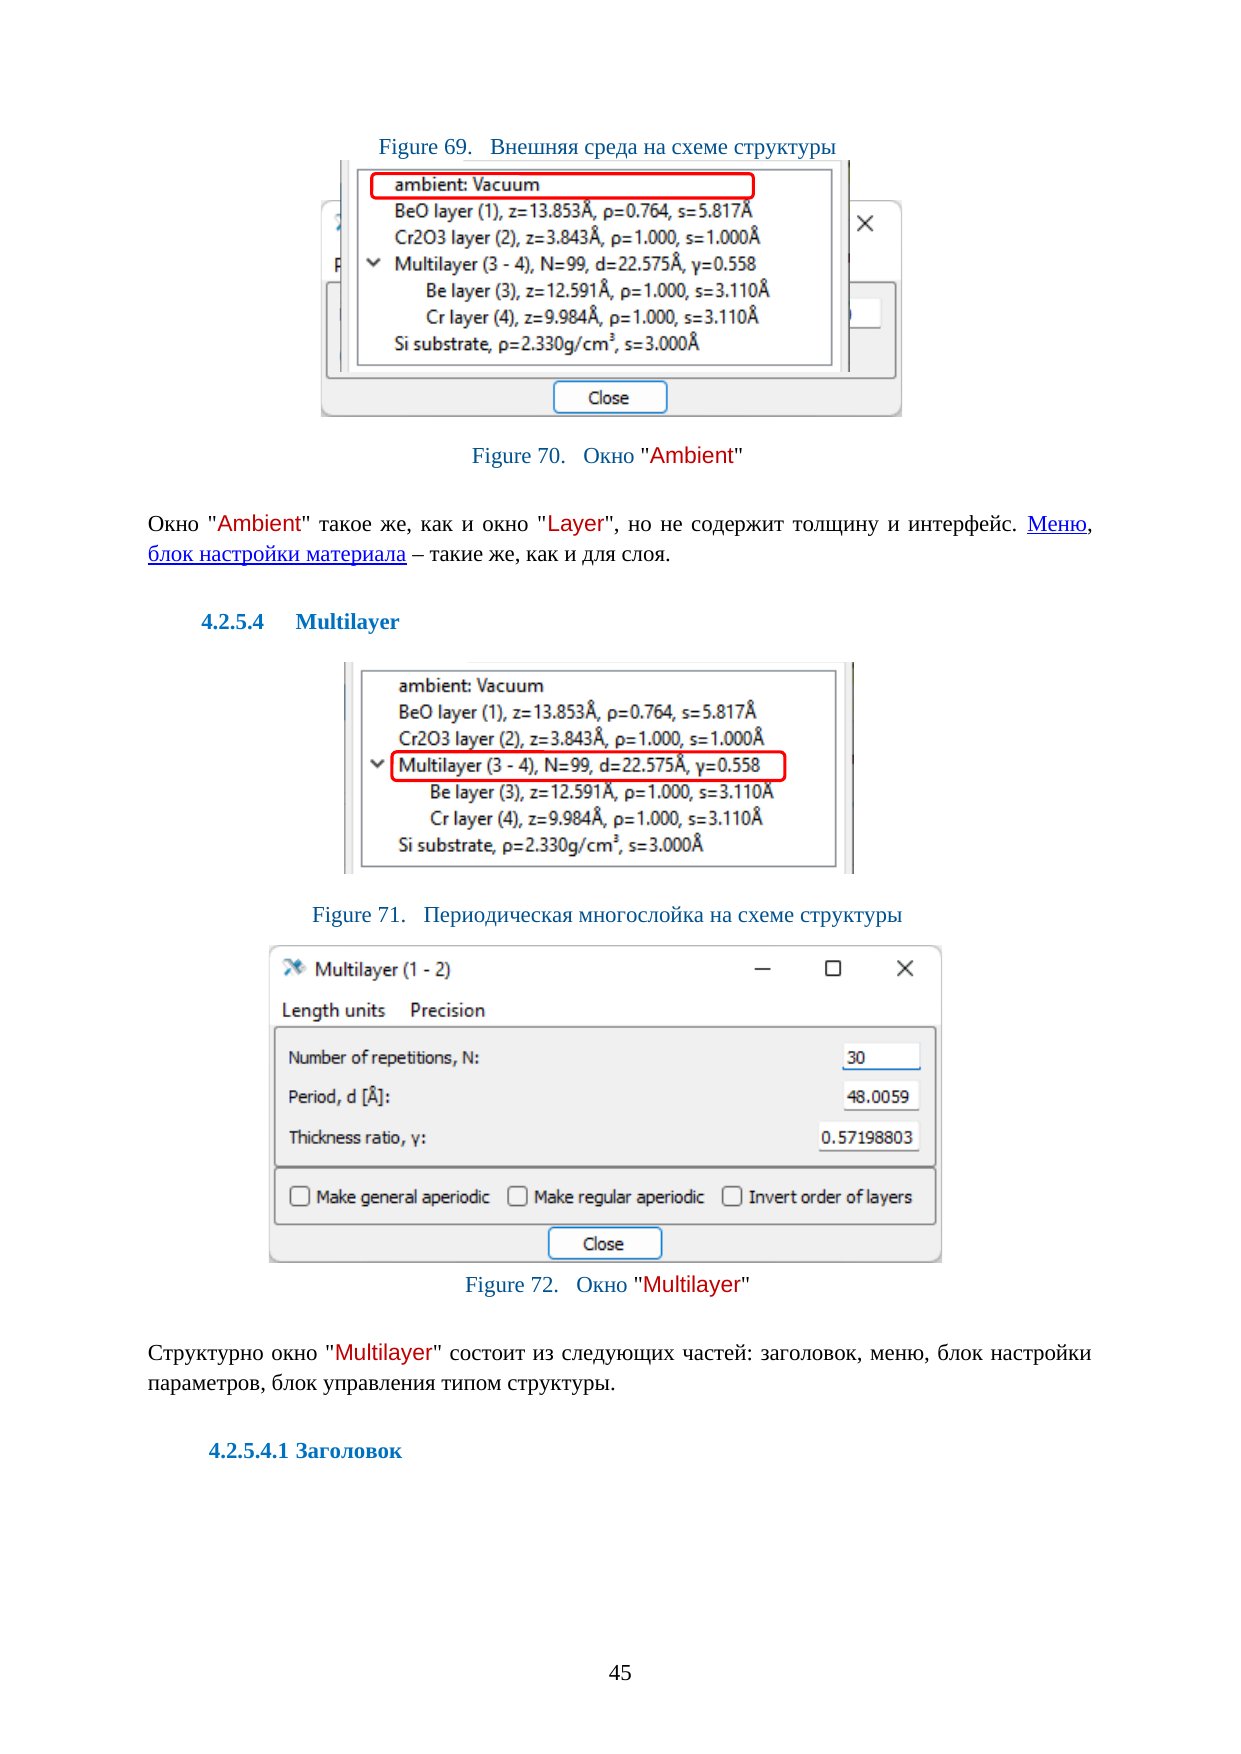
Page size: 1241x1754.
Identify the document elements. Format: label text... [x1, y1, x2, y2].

text Структурно окно "Multilayer" состоит из следующих частей: заголовок, меню, блок настройки параметров, блок управления типом структуры. [148, 1339, 1093, 1396]
picture [320, 160, 903, 417]
subtitle Заголовок [209, 1437, 1093, 1463]
picture [344, 662, 854, 874]
list Внешняя среда на схеме структуры [178, 133, 1093, 159]
picture [268, 945, 943, 1263]
text Окно "Ambient" такое же, как и окно "Layer", но не содержит толщину и интерфейс. Меню, блок настройки материала – такие же, как и для слоя. [148, 510, 1093, 567]
subtitle Multilayer [201, 608, 1093, 634]
